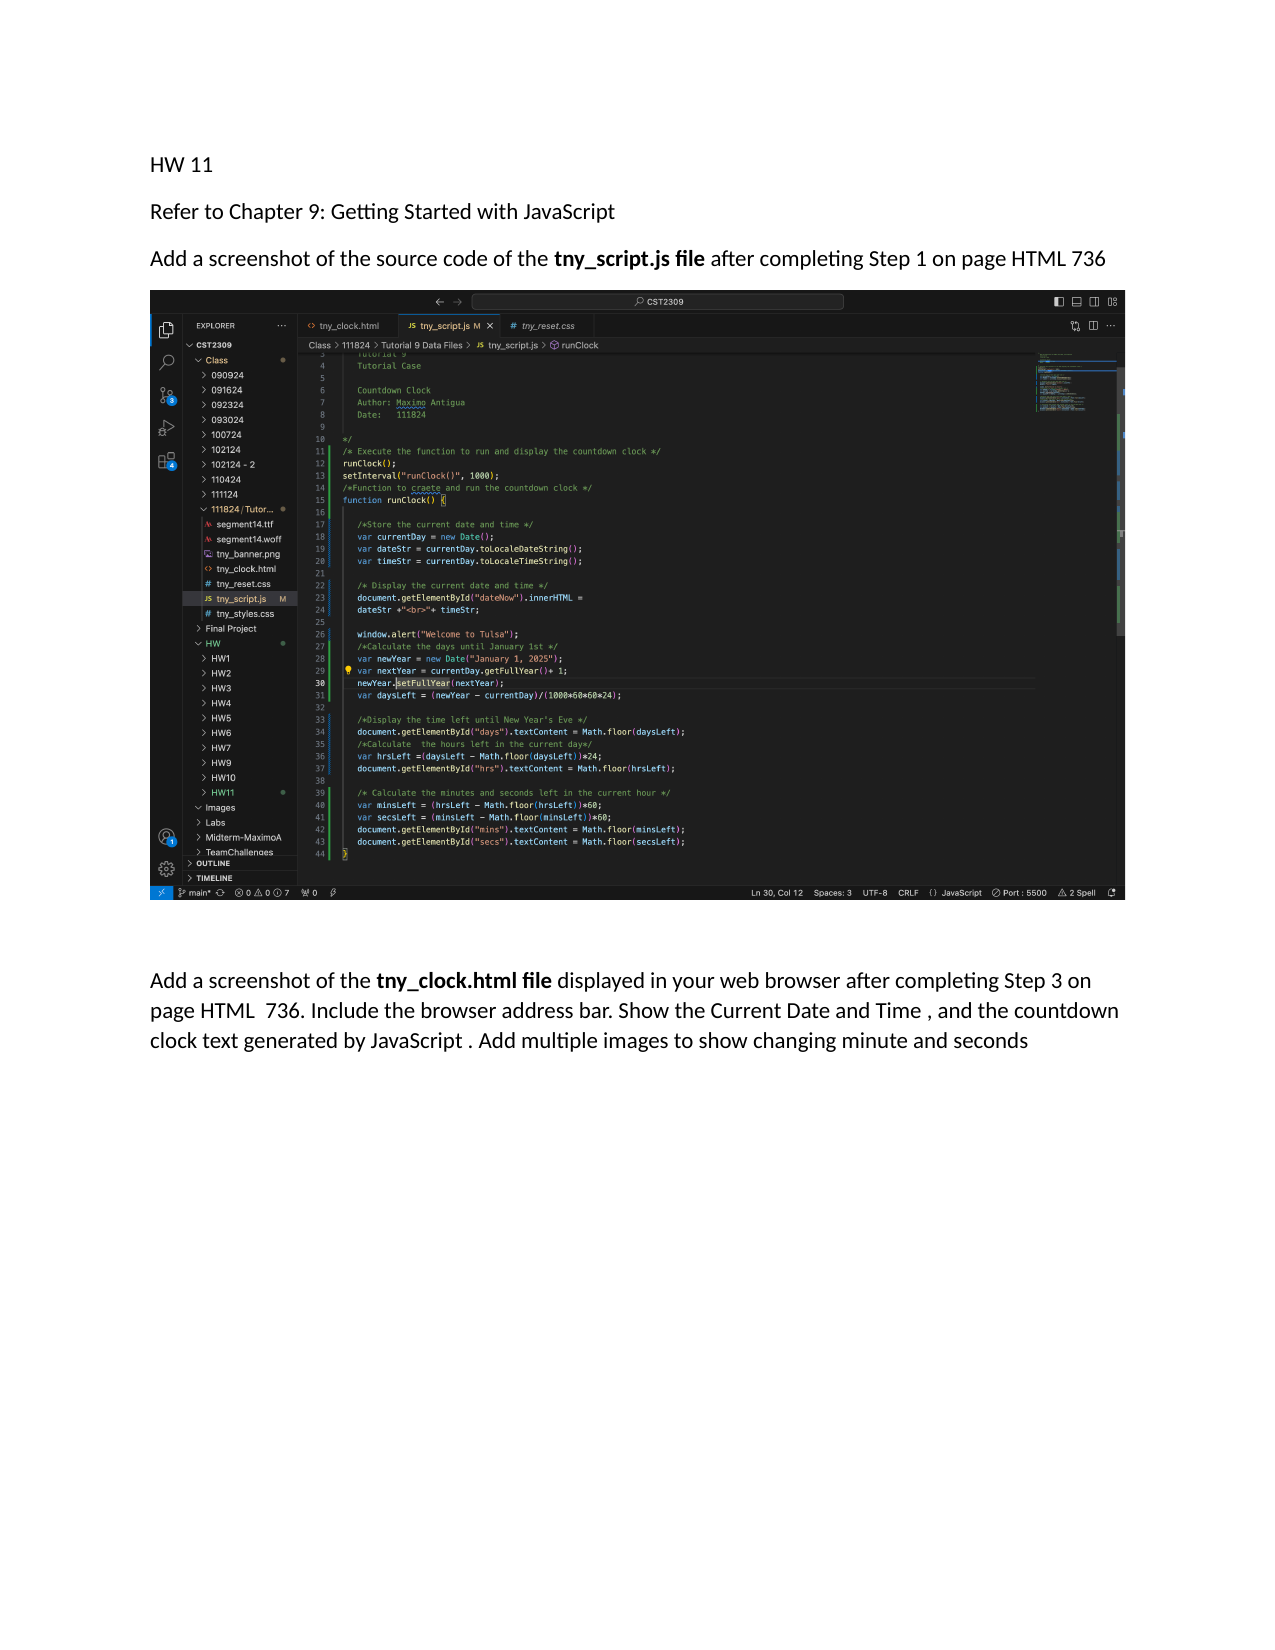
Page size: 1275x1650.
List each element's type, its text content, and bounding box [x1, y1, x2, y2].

text Add a screenshot of the tny_clock.html file displayed in your web browser after completing Step 3 on page HTML 736. Include the browser address bar. Show the Current Date and Time , and the countdown clock text generated by JavaScript . Add multiple images to show changing minute and seconds [150, 966, 1125, 1054]
text Add a screenshot of the source code of the tny_script.js file after completing Step 1 on page HTML 736 [150, 244, 1125, 272]
text HW 11 [150, 150, 1125, 178]
text Refer to Chapter 9: Getting Started with JavaScript [150, 197, 1125, 225]
picture [150, 290, 1125, 900]
